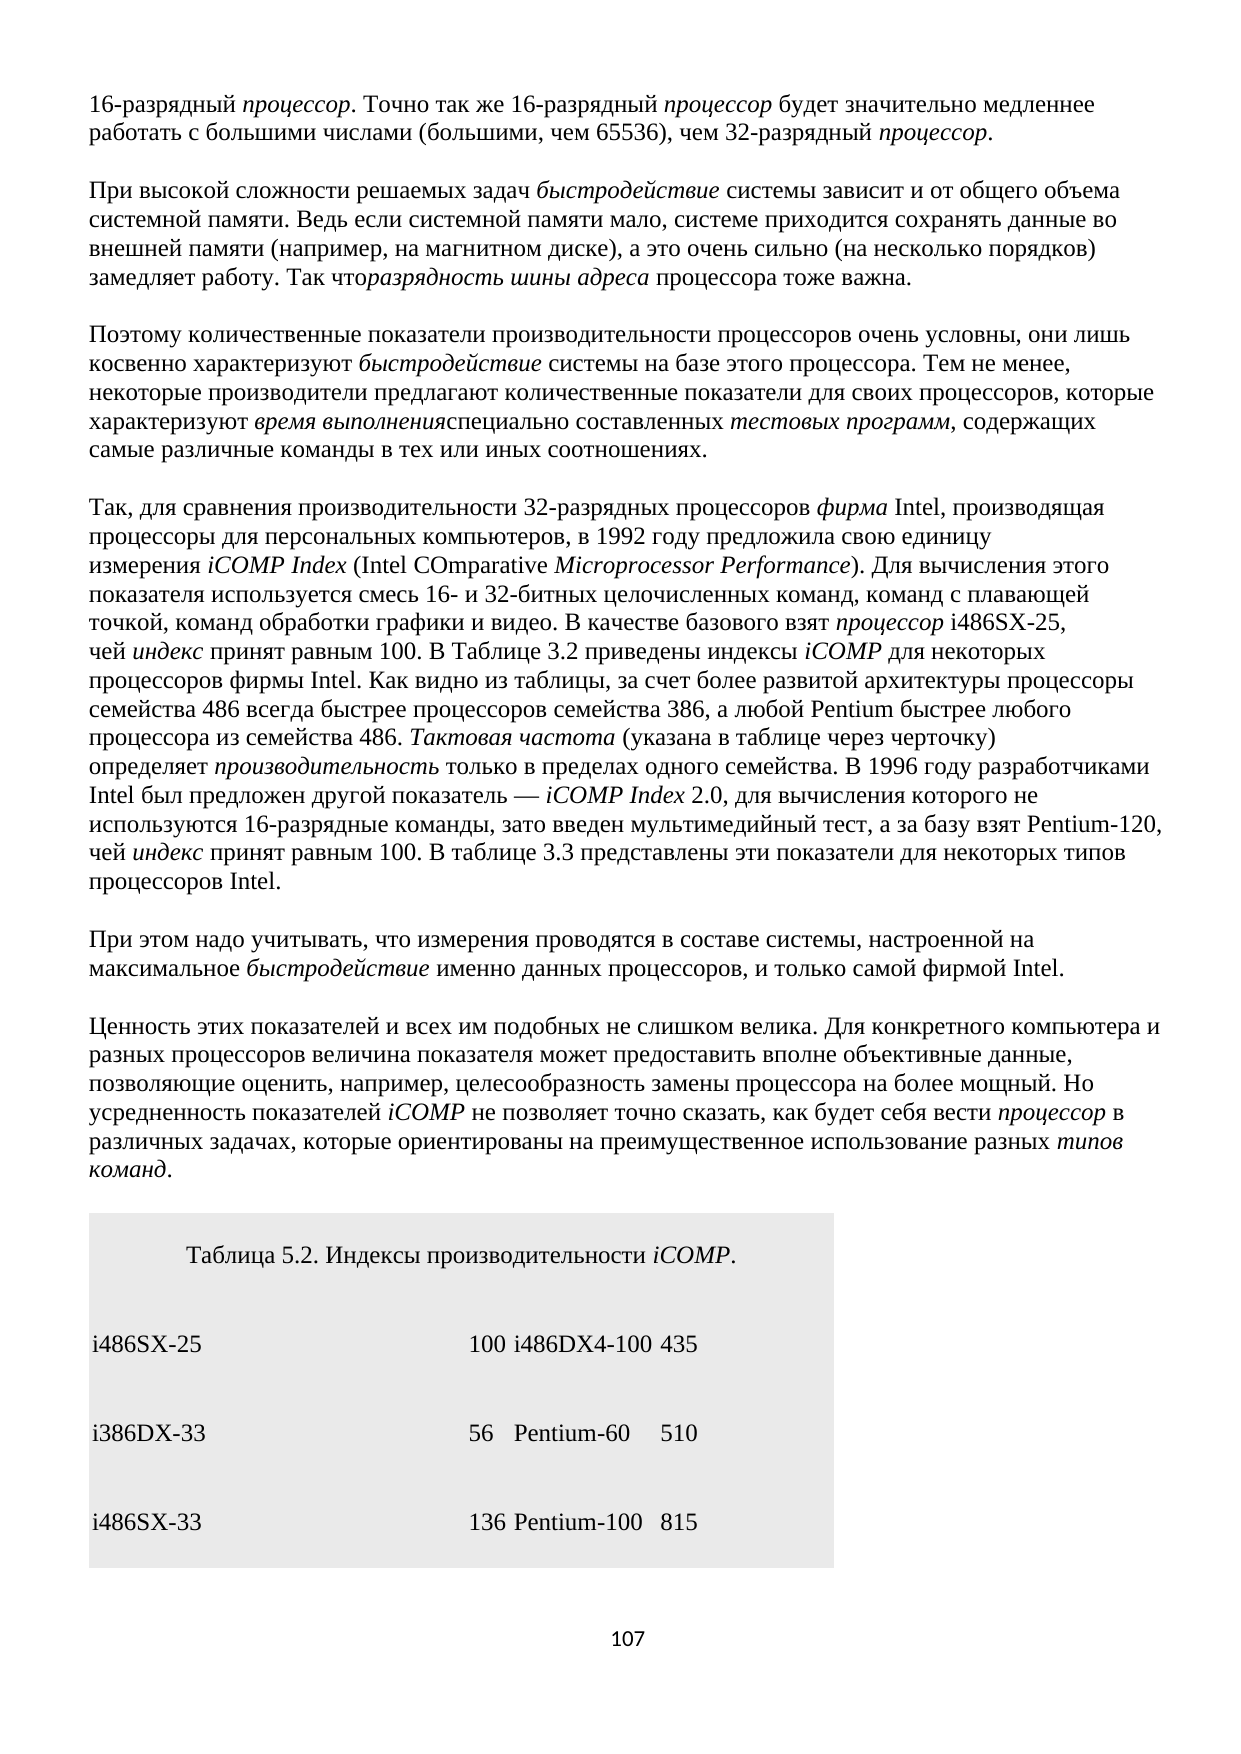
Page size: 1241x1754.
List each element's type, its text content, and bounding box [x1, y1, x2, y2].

table_cell 435 [657, 1301, 834, 1390]
text При этом надо учитывать, что измерения проводятся в составе системы, настроенной на максимальное быстродействие именно данных процессоров, и только самой фирмой Intel. [89, 924, 1167, 982]
table_cell 56 [465, 1390, 510, 1479]
table_cell 510 [657, 1390, 834, 1479]
table_cell 815 [657, 1479, 834, 1568]
text Ценность этих показателей и всех им подобных не слишком велика. Для конкретного компьютера и разных процессоров величина показателя может предоставить вполне объективные данные, позволяющие оценить, например, целесообразность замены процессора на более мощный. Но усредненность показателей iCOMP не позволяет точно сказать, как будет себя вести процессор в различных задачах, которые ориентированы на преимущественное использование разных типов команд. [89, 1011, 1167, 1183]
text При высокой сложности решаемых задач быстродействие системы зависит и от общего объема системной памяти. Ведь если системной памяти мало, системе приходится сохранять данные во внешней памяти (например, на магнитном диске), а это очень сильно (на несколько порядков) замедляет работу. Так чторазрядность шины адреса процессора тоже важна. [89, 175, 1167, 290]
table_cell 136 [465, 1479, 510, 1568]
table_cell Pentium-100 [510, 1479, 657, 1568]
text Так, для сравнения производительности 32-разрядных процессоров фирма Intel, производящая процессоры для персональных компьютеров, в 1992 году предложила свою единицу измерения iCOMP Index (Intel COmparative Microprocessor Performance). Для вычисления этого показателя используется смесь 16- и 32-битных целочисленных команд, команд с плавающей точкой, команд обработки графики и видео. В качестве базового взят процессор i486SX-25, чей индекс принят равным 100. В Таблице 3.2 приведены индексы iCOMP для некоторых процессоров фирмы Intel. Как видно из таблицы, за счет более развитой архитектуры процессоры семейства 486 всегда быстрее процессоров семейства 386, а любой Pentium быстрее любого процессора из семейства 486. Тактовая частота (указана в таблице через черточку) определяет производительность только в пределах одного семейства. В 1996 году разработчиками Intel был предложен другой показатель — iCOMP Index 2.0, для вычисления которого не используются 16-разрядные команды, зато введен мультимедийный тест, а за базу взят Pentium-120, чей индекс принят равным 100. В таблице 3.3 представлены эти показатели для некоторых типов процессоров Intel. [89, 492, 1167, 895]
table_header Таблица 5.2. Индексы производительности iCOMP. [89, 1213, 834, 1301]
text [89, 89, 1167, 146]
table_cell i486SX-25 [89, 1301, 465, 1390]
table_cell i486SX-33 [89, 1479, 465, 1568]
table_cell i386DX-33 [89, 1390, 465, 1479]
table_cell 100 [465, 1301, 510, 1390]
table_cell i486DX4-100 [510, 1301, 657, 1390]
table_cell Pentium-60 [510, 1390, 657, 1479]
text Поэтому количественные показатели производительности процессоров очень условны, они лишь косвенно характеризуют быстродействие системы на базе этого процессора. Тем не менее, некоторые производители предлагают количественные показатели для своих процессоров, которые характеризуют время выполненияспециально составленных тестовых программ, содержащих самые различные команды в тех или иных соотношениях. [89, 319, 1167, 463]
